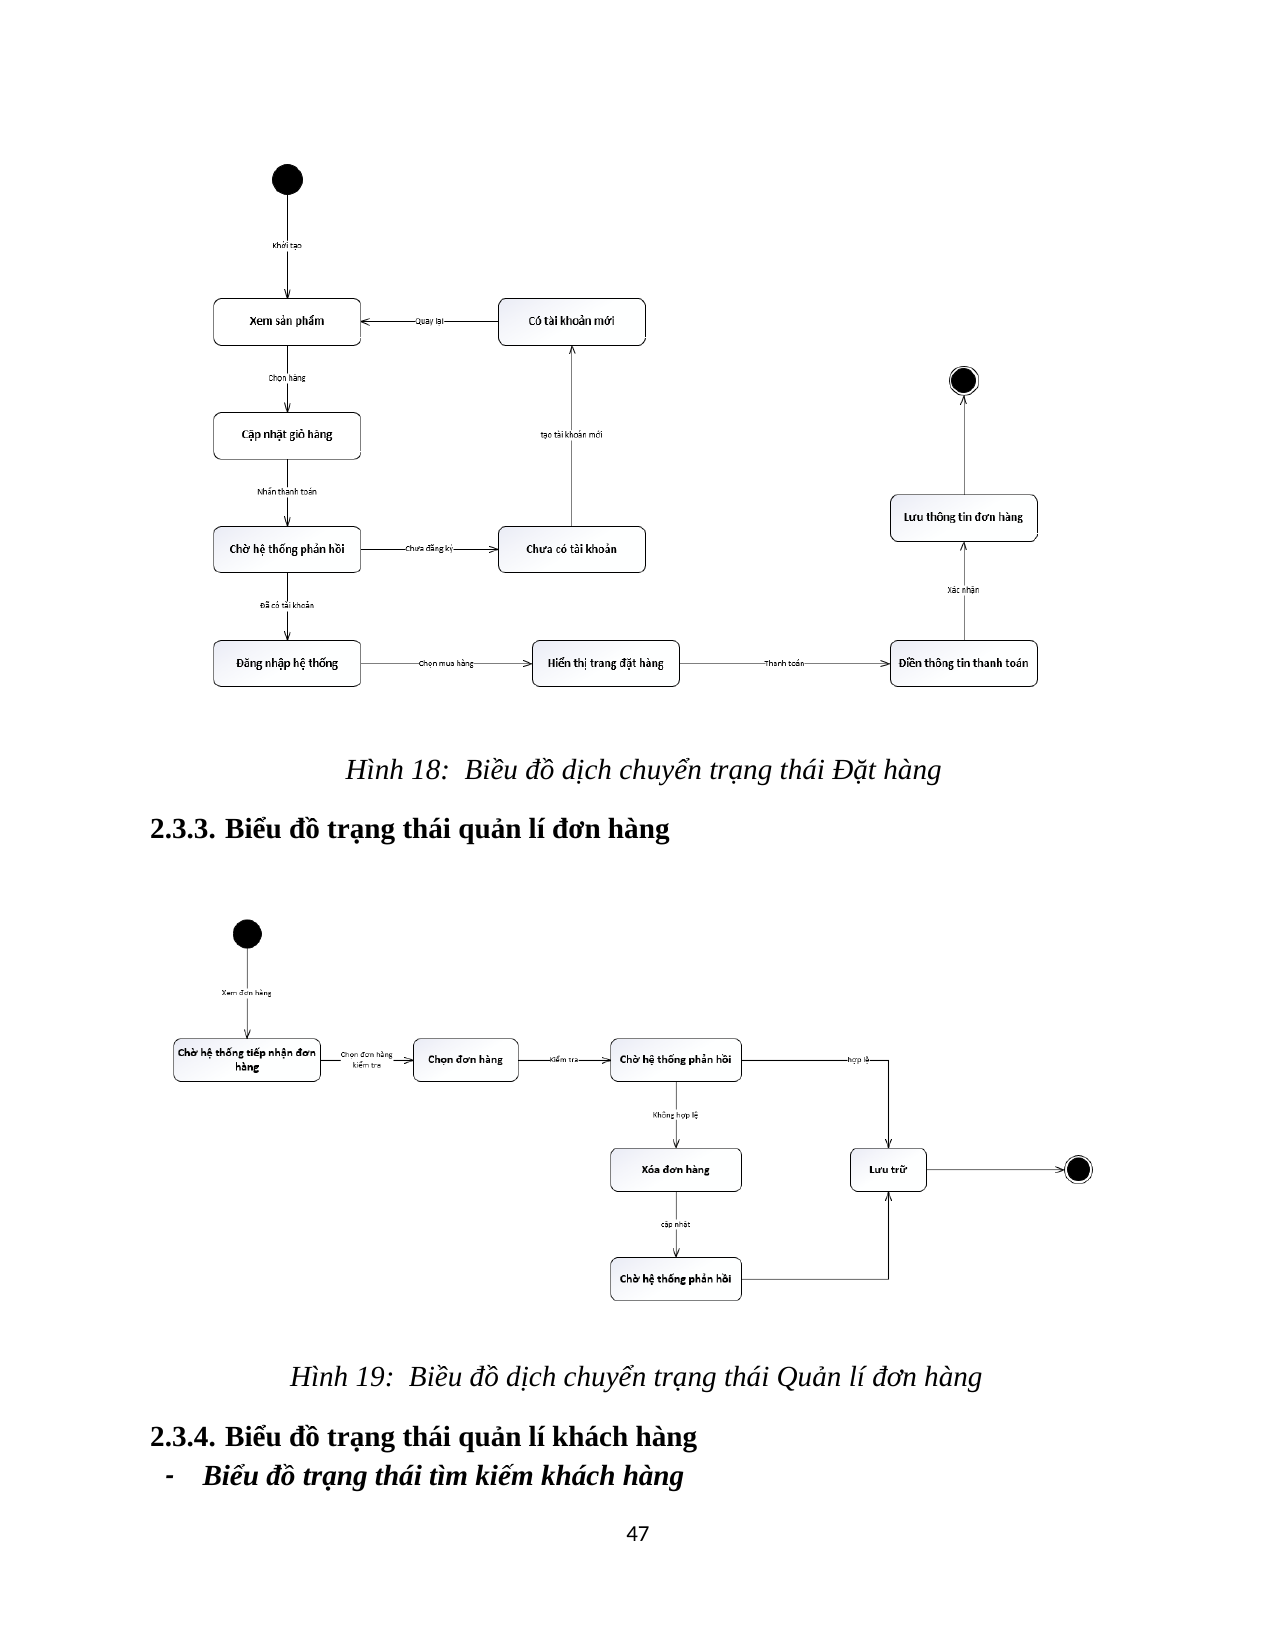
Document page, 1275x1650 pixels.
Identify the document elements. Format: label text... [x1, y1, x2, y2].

picture [150, 870, 1125, 1335]
list Biểu đồ trạng thái quản lí khách hàng [150, 1419, 1125, 1452]
text Hình 19: Biều đồ dịch chuyển trạng thái Quản lí đơn hàng [150, 1359, 1125, 1393]
text Hình 18: Biều đồ dịch chuyển trạng thái Đặt hàng [165, 752, 1125, 786]
list Biểu đồ trạng thái tìm kiếm khách hàng [165, 1457, 1125, 1493]
picture [164, 150, 1140, 727]
list Biểu đồ trạng thái quản lí đơn hàng [150, 811, 1125, 845]
